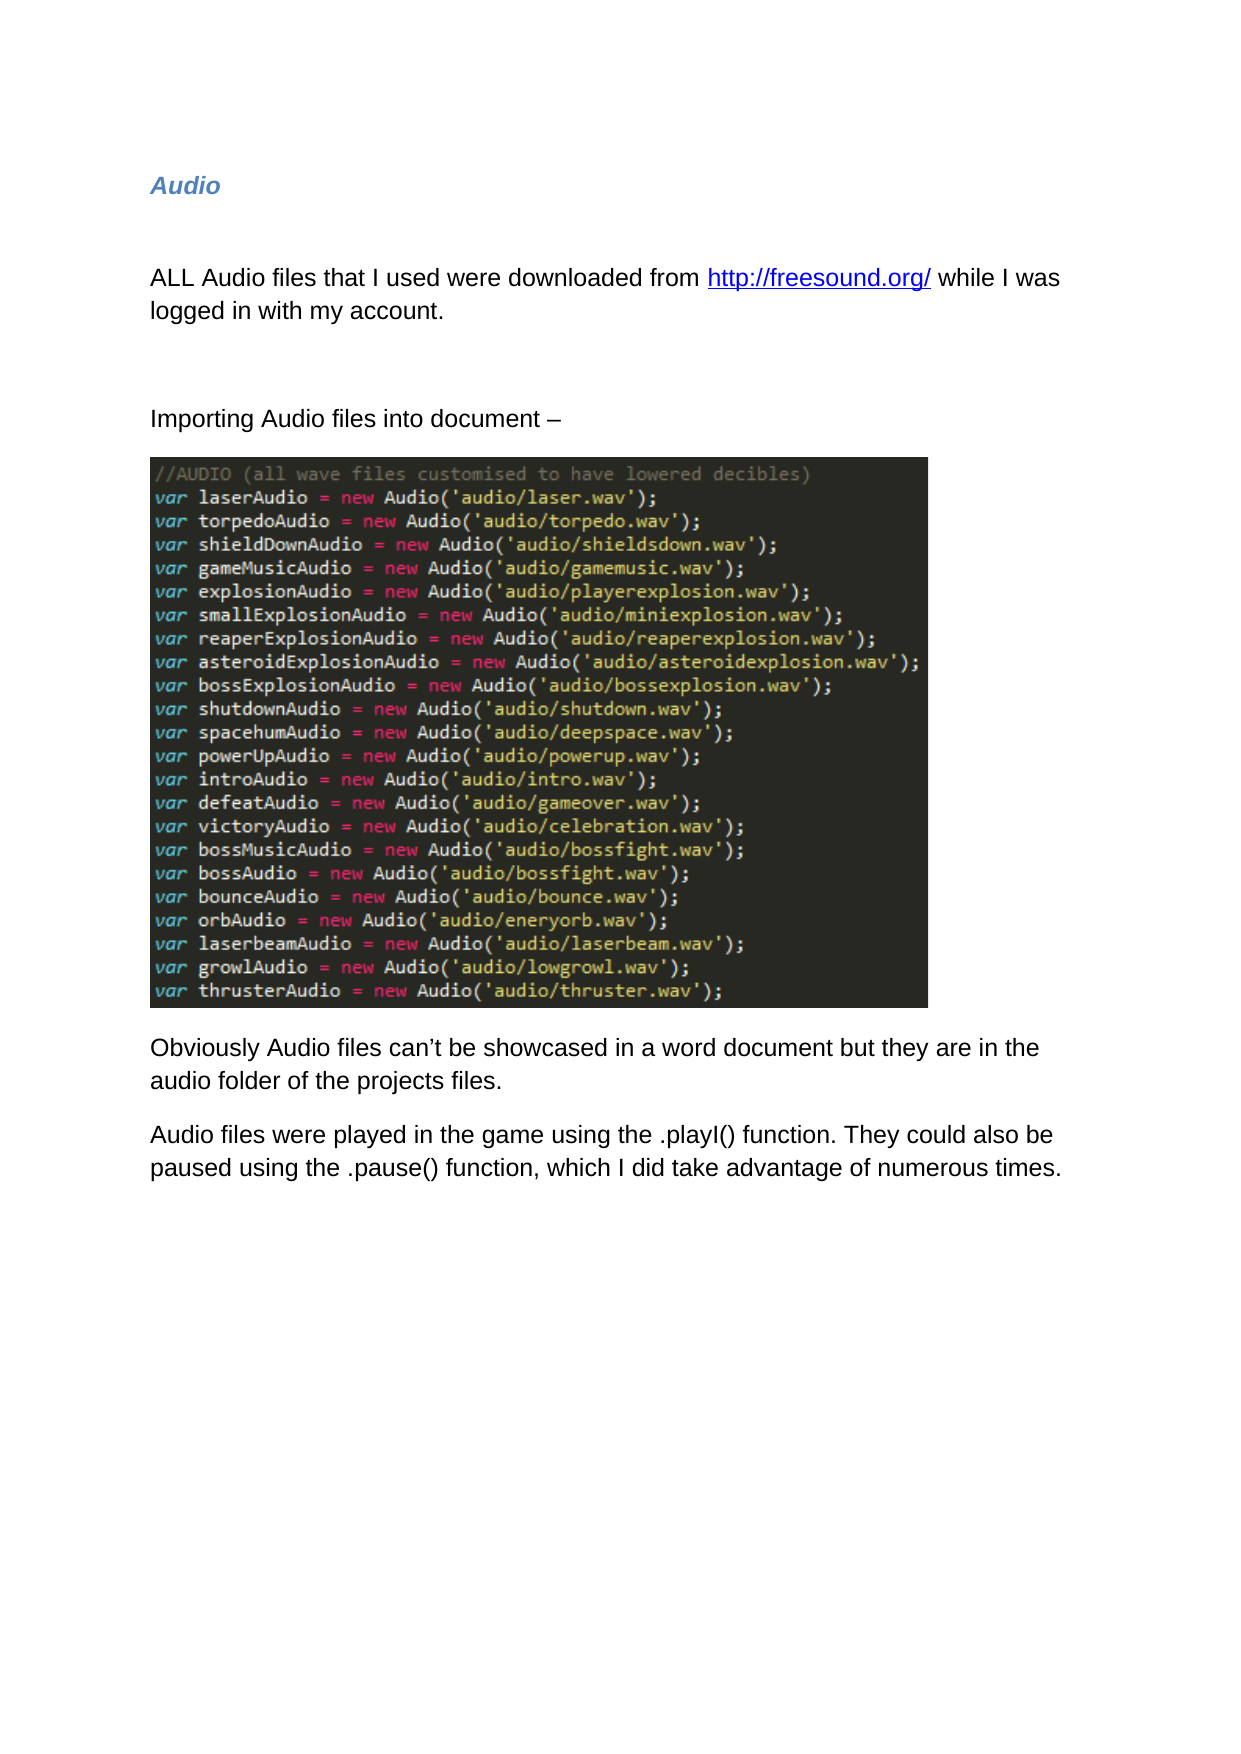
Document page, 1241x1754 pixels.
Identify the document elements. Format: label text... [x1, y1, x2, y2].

text ALL Audio files that I used were downloaded from http://freesound.org/ while I was logged in with my account. [150, 263, 1090, 325]
subtitle Audio [150, 171, 1090, 199]
text Audio files were played in the game using the .playI() function. They could also be paused using the .pause() function, which I did take advantage of numerous times. [150, 1120, 1090, 1181]
picture [150, 457, 929, 1008]
text Importing Audio files into document – [150, 404, 1090, 433]
text Obviously Audio files can’t be showcased in a word document but they are in the audio folder of the projects files. [150, 1033, 1090, 1094]
